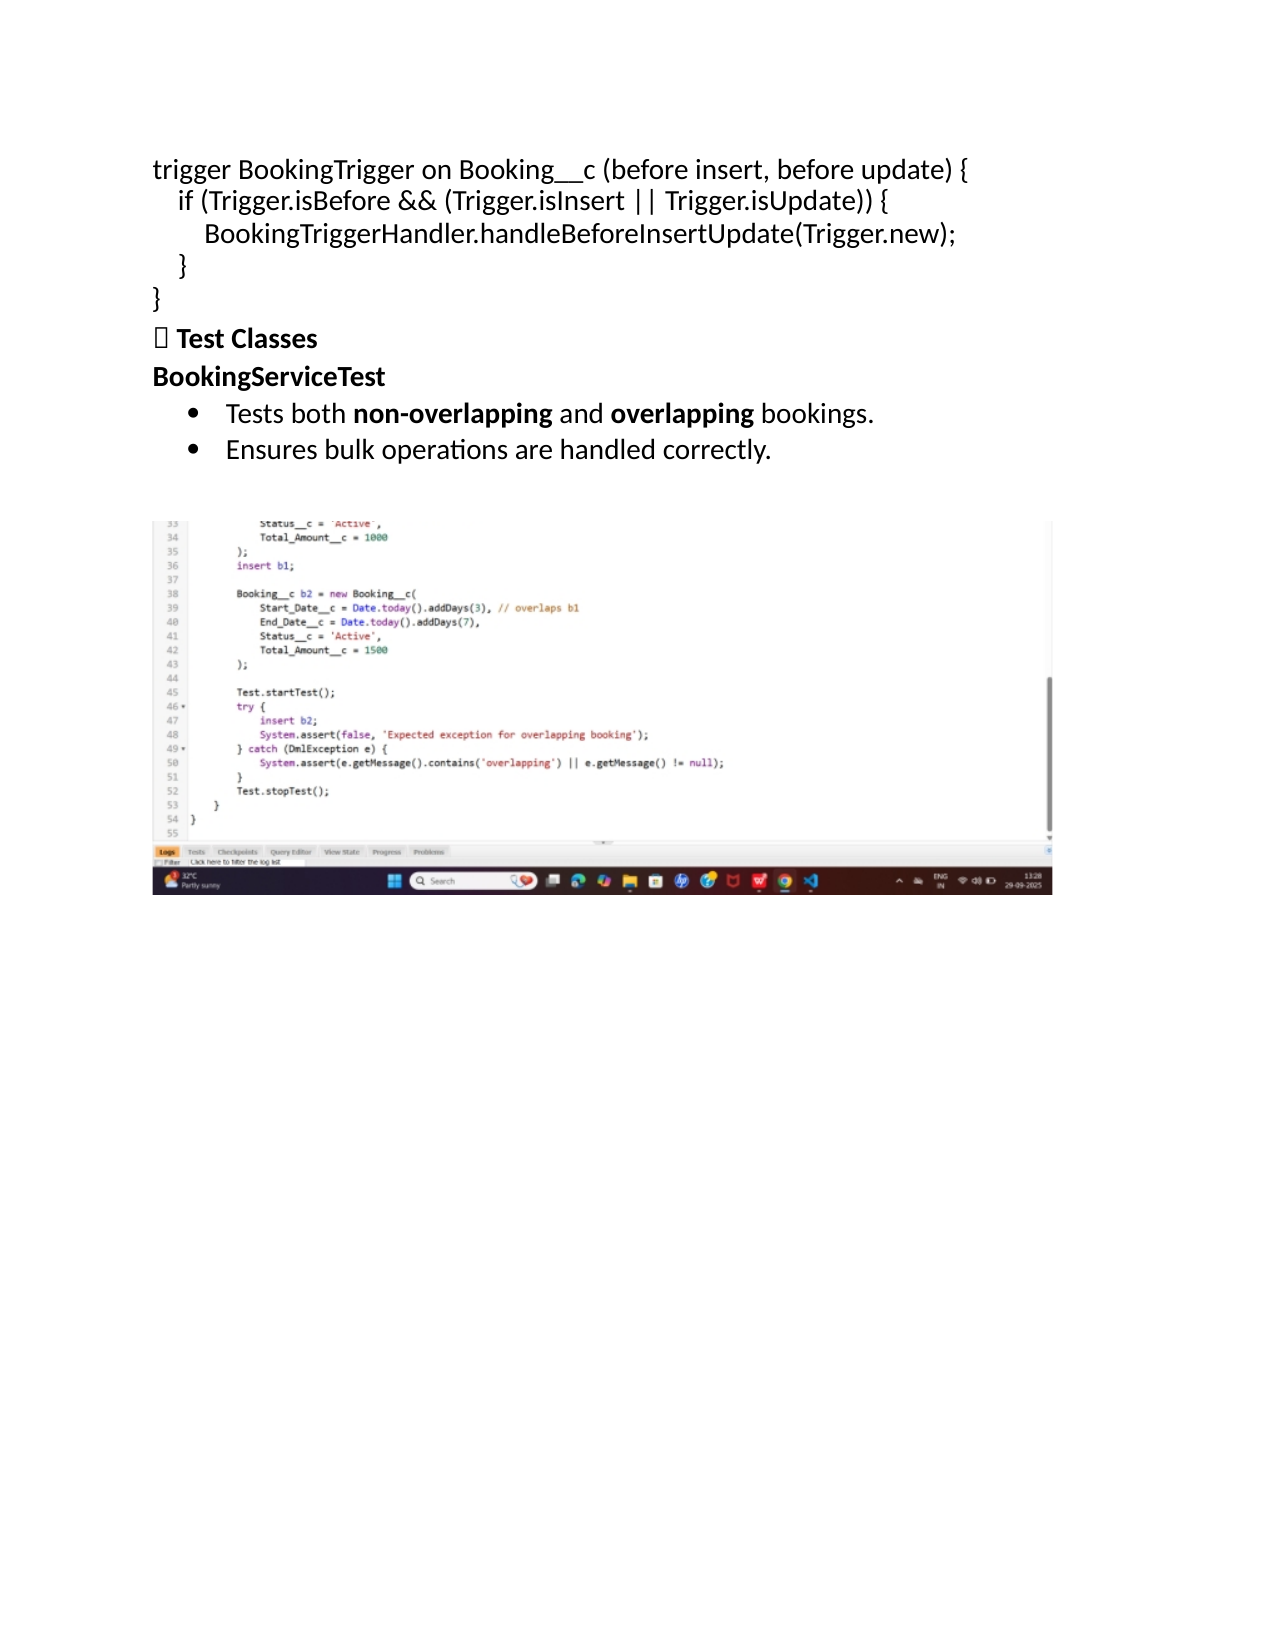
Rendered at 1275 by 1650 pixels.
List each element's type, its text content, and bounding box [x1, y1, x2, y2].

subtitle trigger BookingTrigger on Booking__c (before insert, before update) { if (Trigger.isBefore && (Trigger.isInsert || Trigger.isUpdate)) { BookingTriggerHandler.handleBeforeInsertUpdate(Trigger.new); } } [151, 153, 1144, 316]
subtitle BookingServiceTest [151, 360, 1144, 393]
subtitle Tests both non-overlapping and overlapping bookings. [188, 397, 1144, 429]
subtitle 🧪 Test Classes [151, 320, 1144, 356]
subtitle Ensures bulk operations are handled correctly. [188, 434, 1144, 466]
picture [152, 521, 1053, 895]
